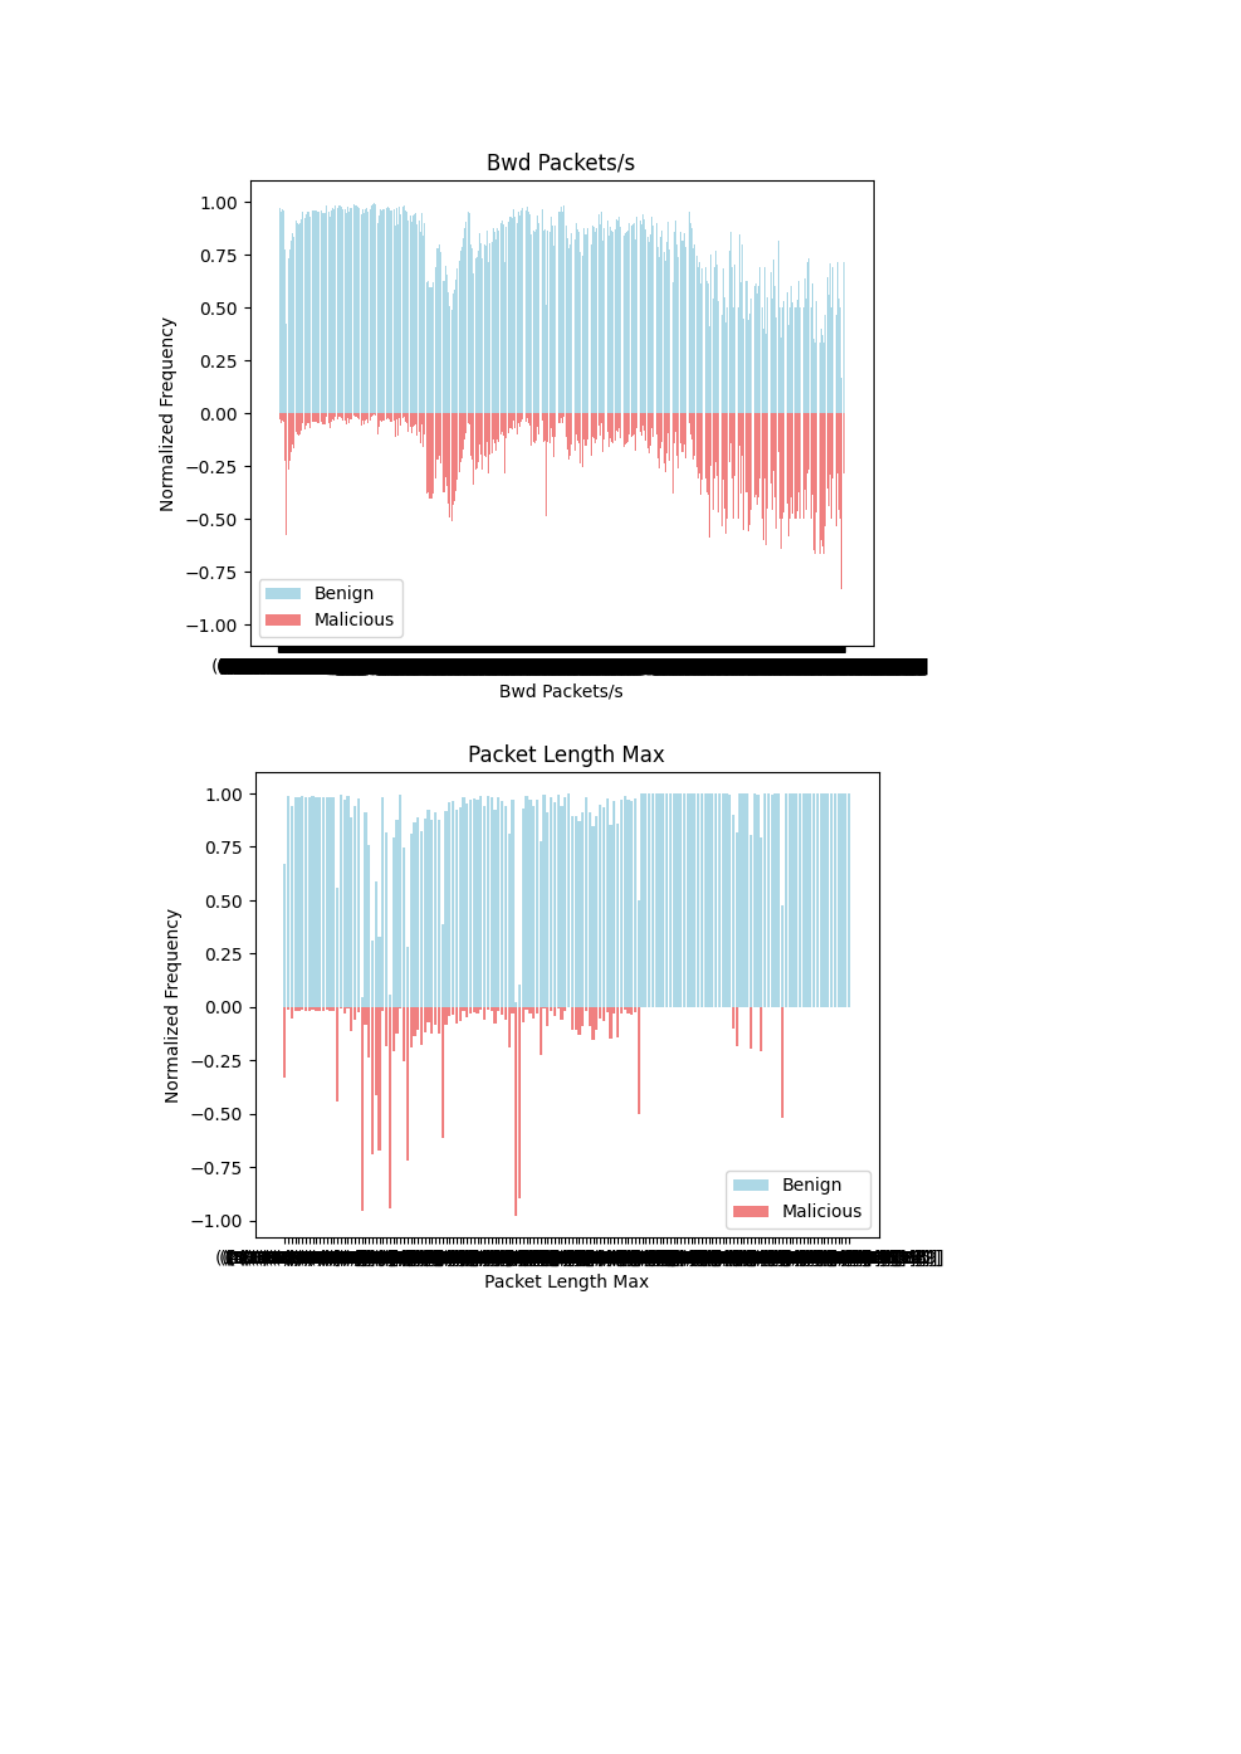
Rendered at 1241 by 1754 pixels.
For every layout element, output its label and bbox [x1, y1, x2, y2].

picture [150, 150, 954, 705]
picture [150, 737, 956, 1294]
